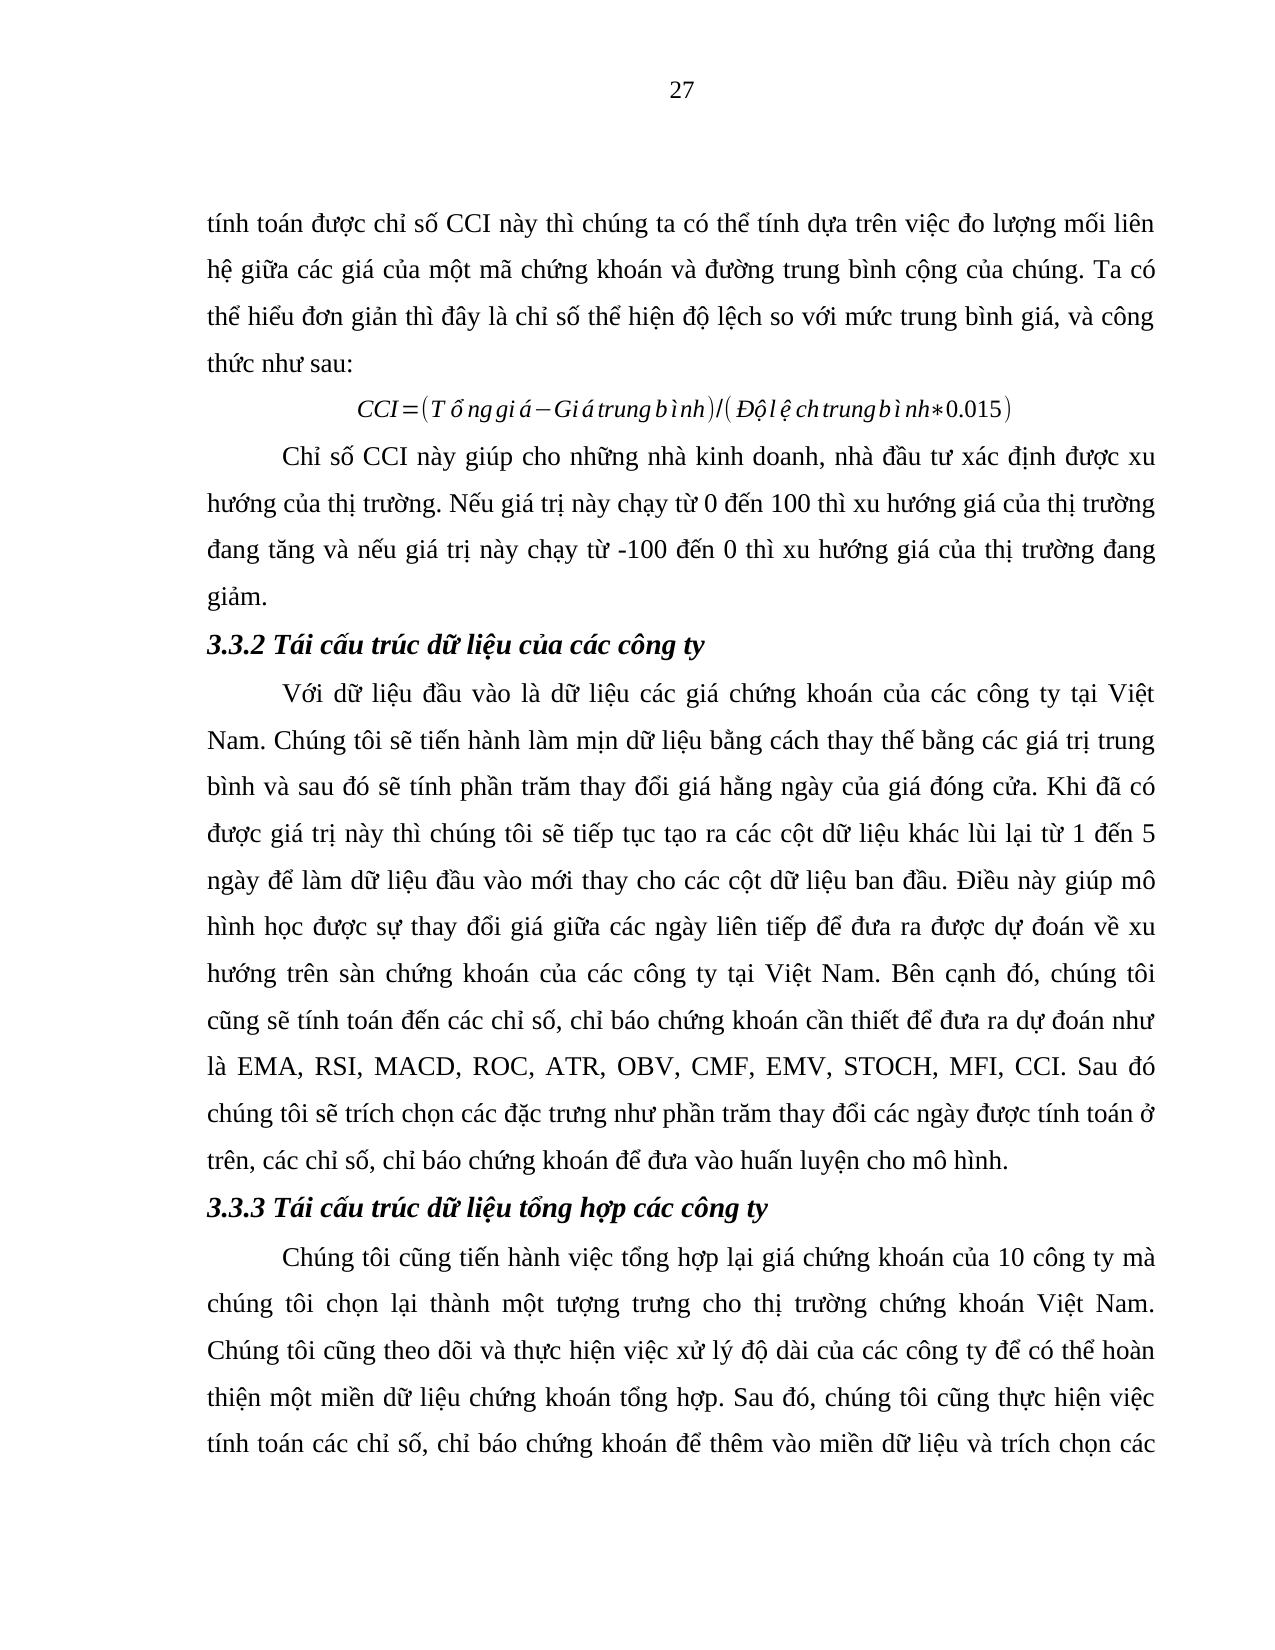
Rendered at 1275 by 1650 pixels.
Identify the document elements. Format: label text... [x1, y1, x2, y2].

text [207, 207, 1157, 378]
text Chỉ số CCI này giúp cho những nhà kinh doanh, nhà đầu tư xác định được xu hướng của thị trường. Nếu giá trị này chạy từ 0 đến 100 thì xu hướng giá của thị trường đang tăng và nếu giá trị này chạy từ -100 đến 0 thì xu hướng giá của thị trường đang giảm. [207, 440, 1157, 611]
text 3.3.3 Tái cấu trúc dữ liệu tổng hợp các công ty [207, 1190, 1157, 1224]
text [207, 1241, 1157, 1458]
text 3.3.2 Tái cấu trúc dữ liệu của các công ty [207, 627, 1157, 660]
text Với dữ liệu đầu vào là dữ liệu các giá chứng khoán của các công ty tại Việt Nam. Chúng tôi sẽ tiến hành làm mịn dữ liệu bằng cách thay thế bằng các giá trị trung bình và sau đó sẽ tính phần trăm thay đổi giá hằng ngày của giá đóng cửa. Khi đã có được giá trị này thì chúng tôi sẽ tiếp tục tạo ra các cột dữ liệu khác lùi lại từ 1 đến 5 ngày để làm dữ liệu đầu vào mới thay cho các cột dữ liệu ban đầu. Điều này giúp mô hình học được sự thay đổi giá giữa các ngày liên tiếp để đưa ra được dự đoán về xu hướng trên sàn chứng khoán của các công ty tại Việt Nam. Bên cạnh đó, chúng tôi cũng sẽ tính toán đến các chỉ số, chỉ báo chứng khoán cần thiết để đưa ra dự đoán như là EMA, RSI, MACD, ROC, ATR, OBV, CMF, EMV, STOCH, MFI, CCI. Sau đó chúng tôi sẽ trích chọn các đặc trưng như phần trăm thay đổi các ngày được tính toán ở trên, các chỉ số, chỉ báo chứng khoán để đưa vào huấn luyện cho mô hình. [207, 677, 1157, 1175]
